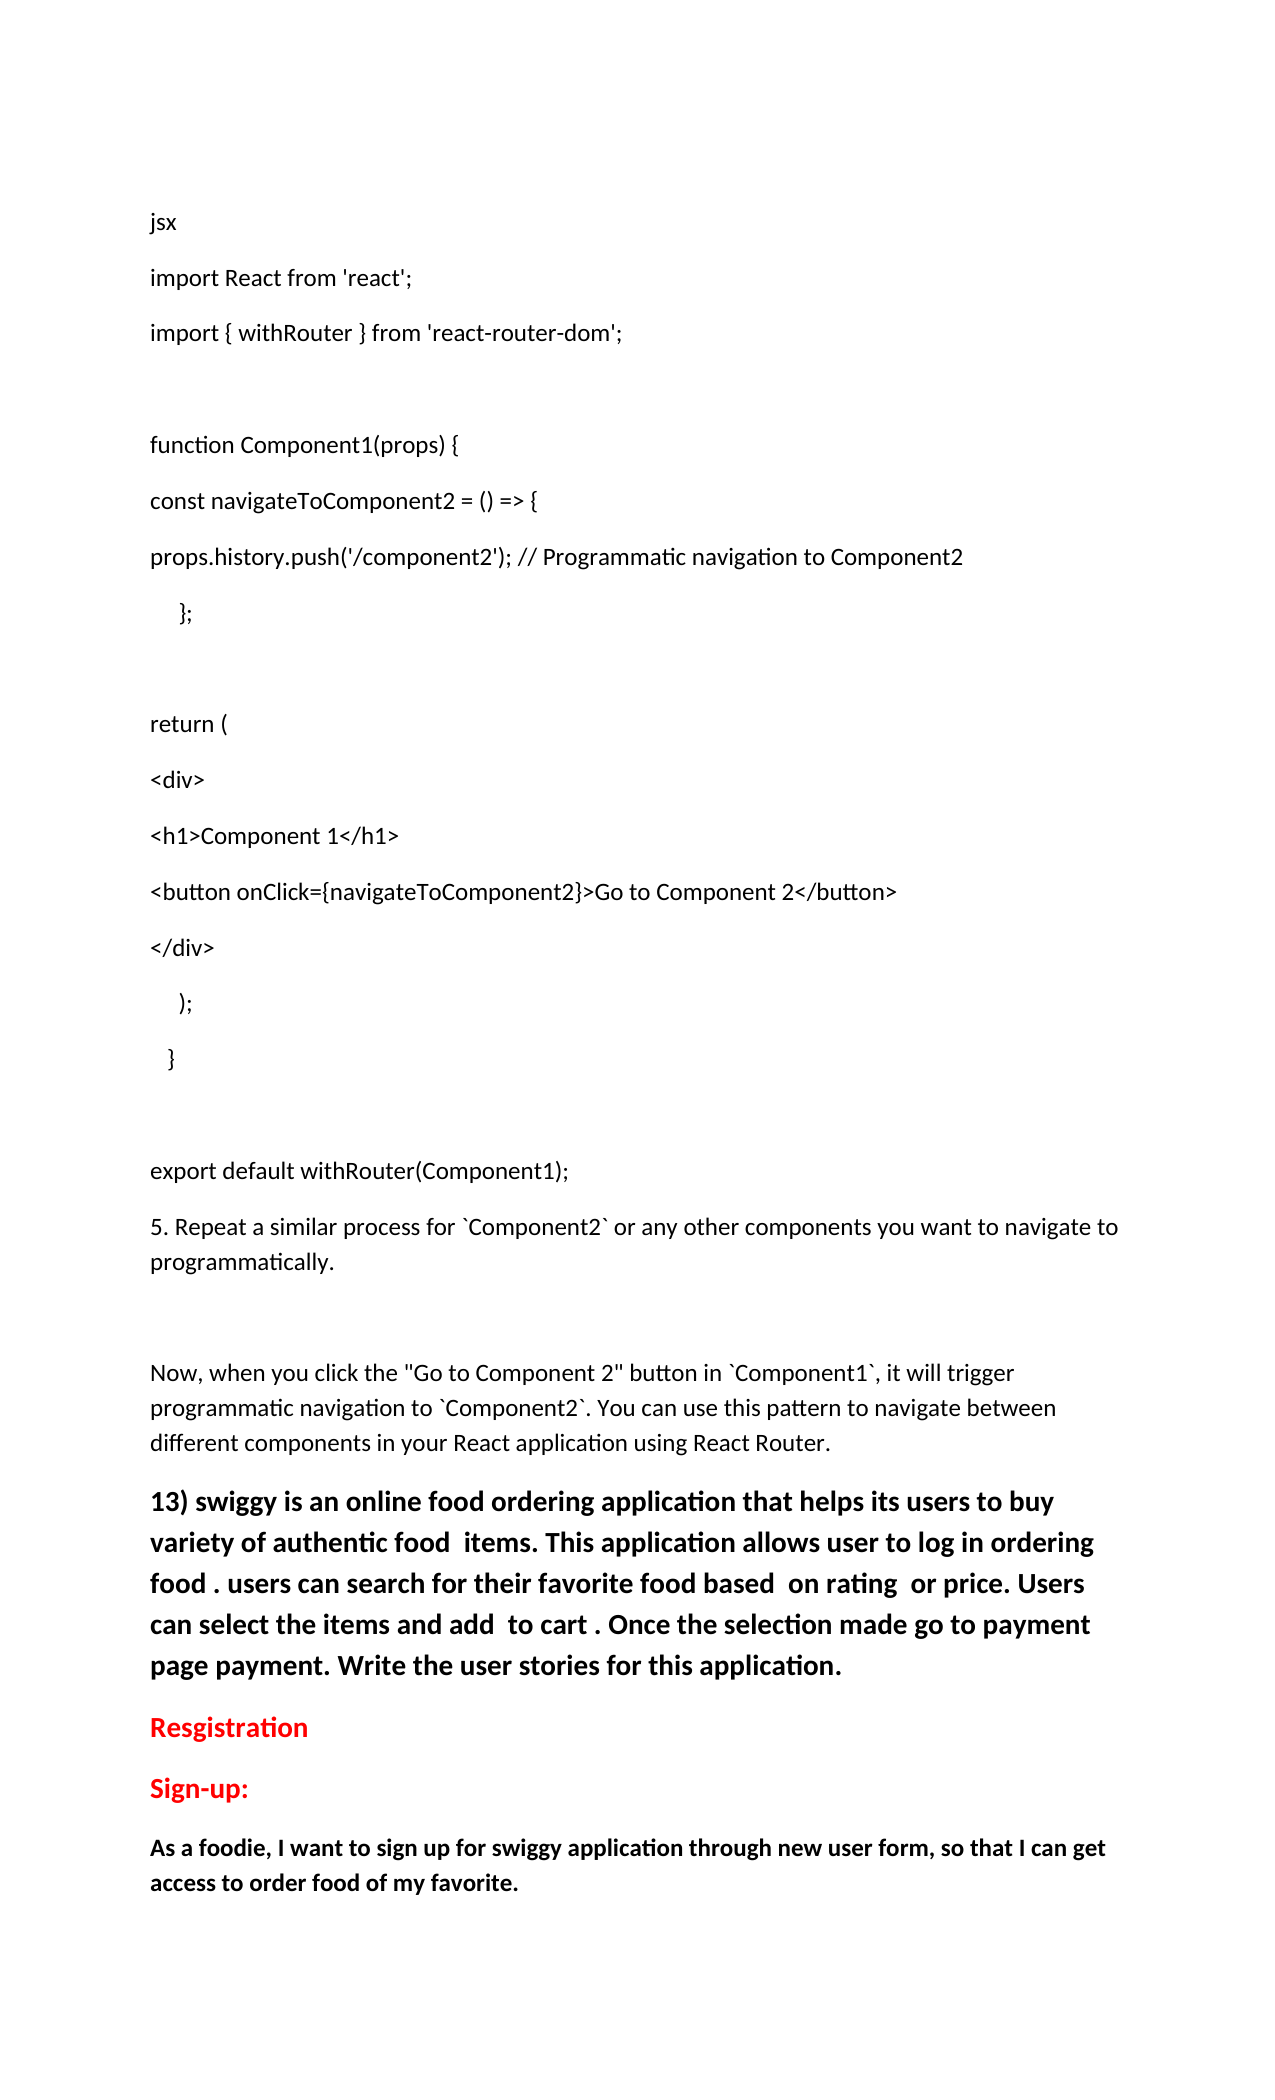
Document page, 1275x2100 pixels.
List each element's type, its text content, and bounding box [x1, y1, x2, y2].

text } [150, 1043, 1125, 1074]
text Resgistration [150, 1709, 1125, 1744]
text 13) swiggy is an online food ordering application that helps its users to buy variety of authentic food items. This application allows user to log in ordering food . users can search for their favorite food based on rating or price. Users can select the items and add to cart . Once the selection made go to payment page payment. Write the user stories for this application. [150, 1483, 1125, 1683]
text ); [150, 987, 1125, 1018]
text </div> [150, 932, 1125, 962]
text }; [150, 597, 1125, 627]
text As a foodie, I want to sign up for swiggy application through new user form, so that I can get access to order food of my favorite. [150, 1832, 1125, 1898]
text Sign-up: [150, 1771, 1125, 1806]
text import React from 'react'; [150, 262, 1125, 292]
text return ( [150, 708, 1125, 739]
text export default withRouter(Component1); [150, 1155, 1125, 1186]
text import { withRouter } from 'react-router-dom'; [150, 317, 1125, 348]
text 5. Repeat a similar process for `Component2` or any other components you want to navigate to programmatically. [150, 1211, 1125, 1276]
text jsx [150, 206, 1125, 236]
text Now, when you click the "Go to Component 2" button in `Component1`, it will trigger programmatic navigation to `Component2`. You can use this pattern to navigate between different components in your React application using React Router. [150, 1357, 1125, 1458]
text props.history.push('/component2'); // Programmatic navigation to Component2 [150, 541, 1125, 571]
text function Component1(props) { [150, 429, 1125, 460]
text const navigateToComponent2 = () => { [150, 485, 1125, 516]
text <button onClick={navigateToComponent2}>Go to Component 2</button> [150, 876, 1125, 906]
text <div> [150, 764, 1125, 795]
text <h1>Component 1</h1> [150, 820, 1125, 851]
